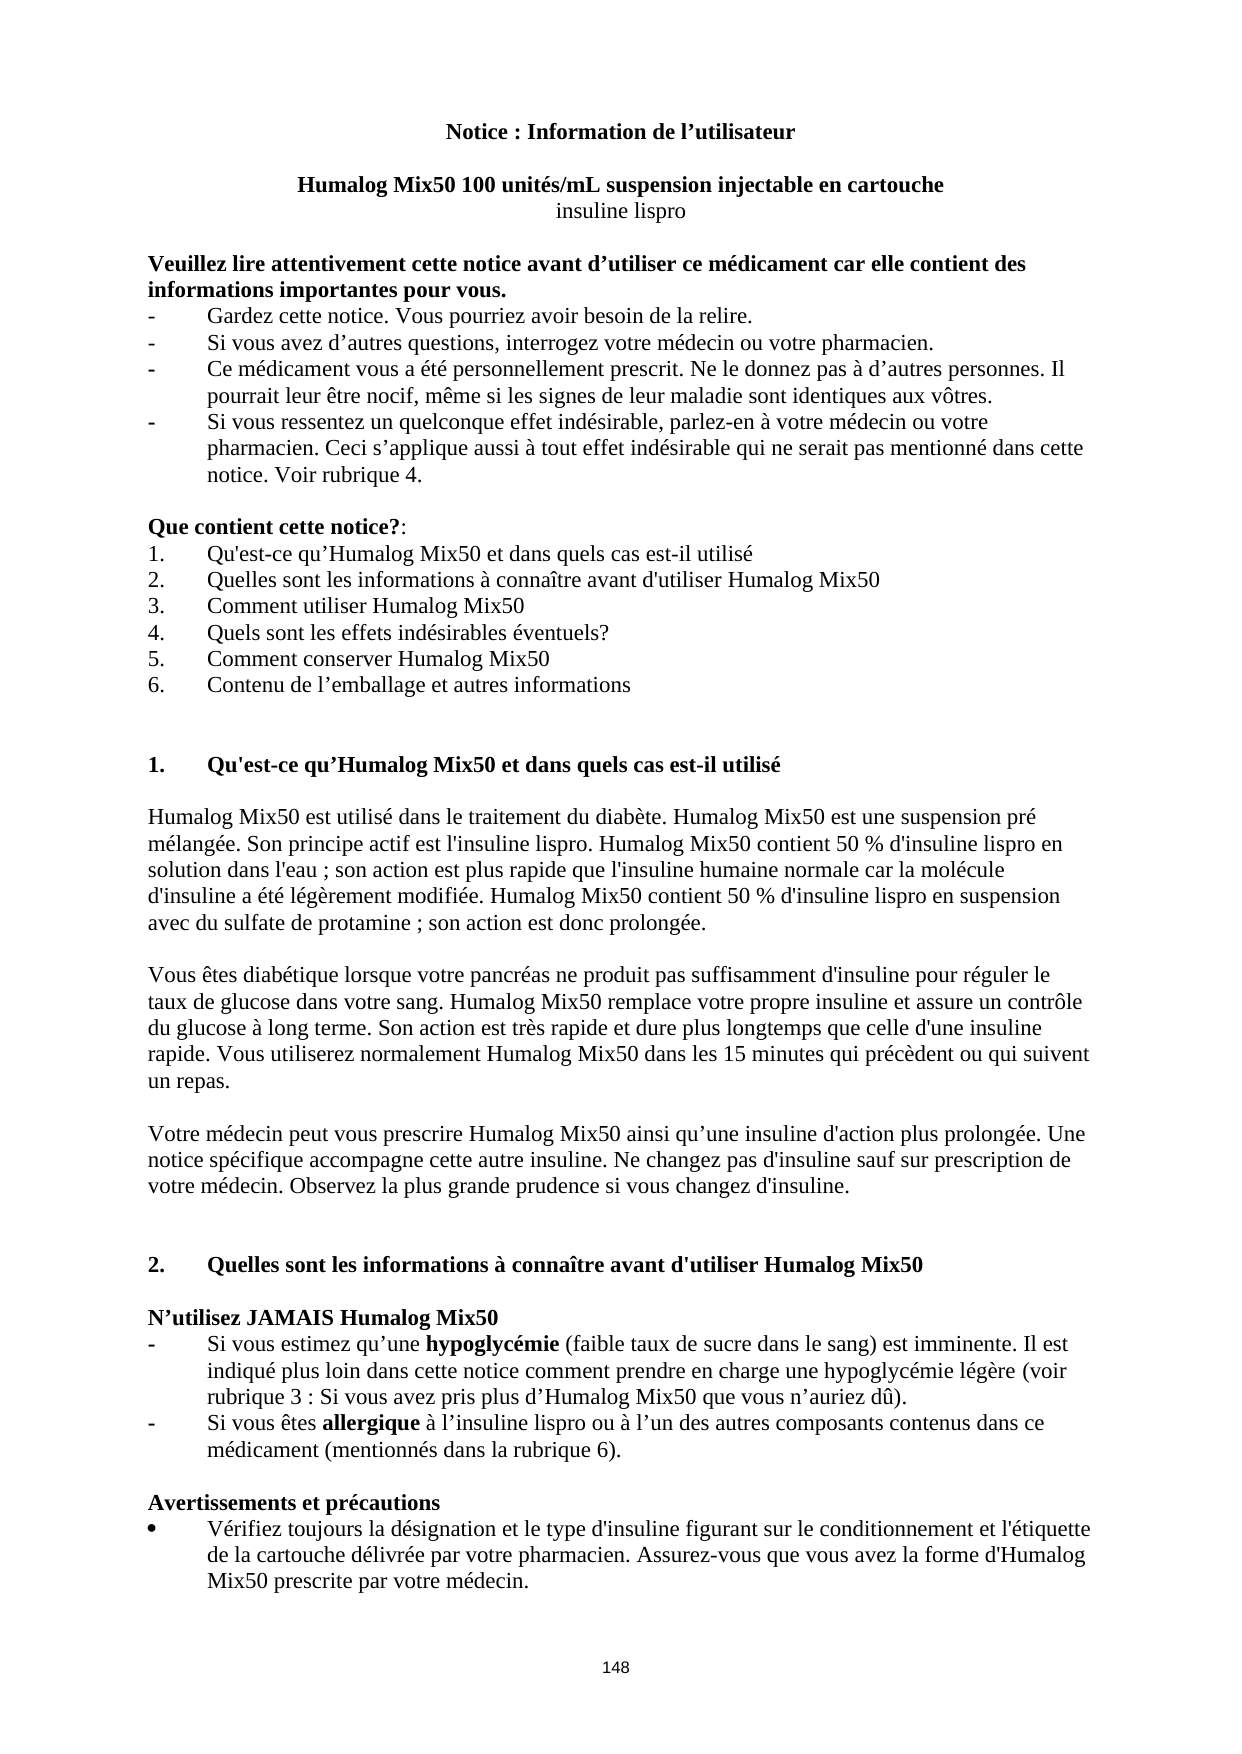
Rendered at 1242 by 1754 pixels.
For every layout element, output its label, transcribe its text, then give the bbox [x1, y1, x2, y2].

list Vérifiez toujours la désignation et le type d'insuline figurant sur le conditionnement et l'étiquette de la cartouche délivrée par votre pharmacien. Assurez-vous que vous avez la forme d'Humalog Mix50 prescrite par votre médecin. [148, 1515, 1094, 1594]
list Notice : Information de l’utilisateur [148, 118, 1094, 144]
list Si vous avez d’autres questions, interrogez votre médecin ou votre pharmacien. [148, 329, 1094, 355]
list Si vous estimez qu’une hypoglycémie (faible taux de sucre dans le sang) est imminente. Il est indiqué plus loin dans cette notice comment prendre en charge une hypoglycémie légère (voir rubrique 3 : Si vous avez pris plus d’Humalog Mix50 que vous n’auriez dû). [148, 1330, 1094, 1409]
text 2. Quelles sont les informations à connaître avant d'utiliser Humalog Mix50 [148, 566, 1097, 592]
list Si vous ressentez un quelconque effet indésirable, parlez-en à votre médecin ou votre pharmacien. Ceci s’applique aussi à tout effet indésirable qui ne serait pas mentionné dans cette notice. Voir rubrique 4. [148, 408, 1094, 487]
text 6. Contenu de l’emballage et autres informations [148, 672, 1094, 698]
text Votre médecin peut vous prescrire Humalog Mix50 ainsi qu’une insuline d'action plus prolongée. Une notice spécifique accompagne cette autre insuline. Ne changez pas d'insuline sauf sur prescription de votre médecin. Observez la plus grande prudence si vous changez d'insuline. [148, 1119, 1094, 1199]
text 3. Comment utiliser Humalog Mix50 [148, 592, 1097, 619]
list Gardez cette notice. Vous pourriez avoir besoin de la relire. [148, 303, 1094, 329]
text Veuillez lire attentivement cette notice avant d’utiliser ce médicament car elle contient des informations importantes pour vous. [148, 250, 1094, 303]
text Avertissements et précautions [148, 1488, 1094, 1515]
text 5. Comment conserver Humalog Mix50 [148, 645, 1097, 672]
text N’utilisez JAMAIS Humalog Mix50 [148, 1304, 1094, 1330]
text Que contient cette notice?: [148, 513, 1094, 540]
text 4. Quels sont les effets indésirables éventuels? [148, 619, 1097, 645]
text 1. Qu'est-ce qu’Humalog Mix50 et dans quels cas est-il utilisé [148, 540, 1097, 566]
list Qu'est-ce qu’Humalog Mix50 et dans quels cas est-il utilisé [148, 751, 1094, 777]
text Humalog Mix50 est utilisé dans le traitement du diabète. Humalog Mix50 est une suspension pré mélangée. Son principe actif est l'insuline lispro. Humalog Mix50 contient 50 % d'insuline lispro en solution dans l'eau ; son action est plus rapide que l'insuline humaine normale car la molécule d'insuline a été légèrement modifiée. Humalog Mix50 contient 50 % d'insuline lispro en suspension avec du sulfate de protamine ; son action est donc prolongée. [148, 803, 1094, 935]
list Humalog Mix50 100 unités/mL suspension injectable en cartouche [148, 171, 1094, 197]
text Vous êtes diabétique lorsque votre pancréas ne produit pas suffisamment d'insuline pour réguler le taux de glucose dans votre sang. Humalog Mix50 remplace votre propre insuline et assure un contrôle du glucose à long terme. Son action est très rapide et dure plus longtemps que celle d'une insuline rapide. Vous utiliserez normalement Humalog Mix50 dans les 15 minutes qui précèdent ou qui suivent un repas. [148, 961, 1094, 1093]
list Ce médicament vous a été personnellement prescrit. Ne le donnez pas à d’autres personnes. Il pourrait leur être nocif, même si les signes de leur maladie sont identiques aux vôtres. [148, 355, 1094, 408]
list Quelles sont les informations à connaître avant d'utiliser Humalog Mix50 [148, 1251, 1094, 1278]
list Si vous êtes allergique à l’insuline lispro ou à l’un des autres composants contenus dans ce médicament (mentionnés dans la rubrique 6). [148, 1409, 1094, 1462]
list insuline lispro [148, 197, 1094, 223]
